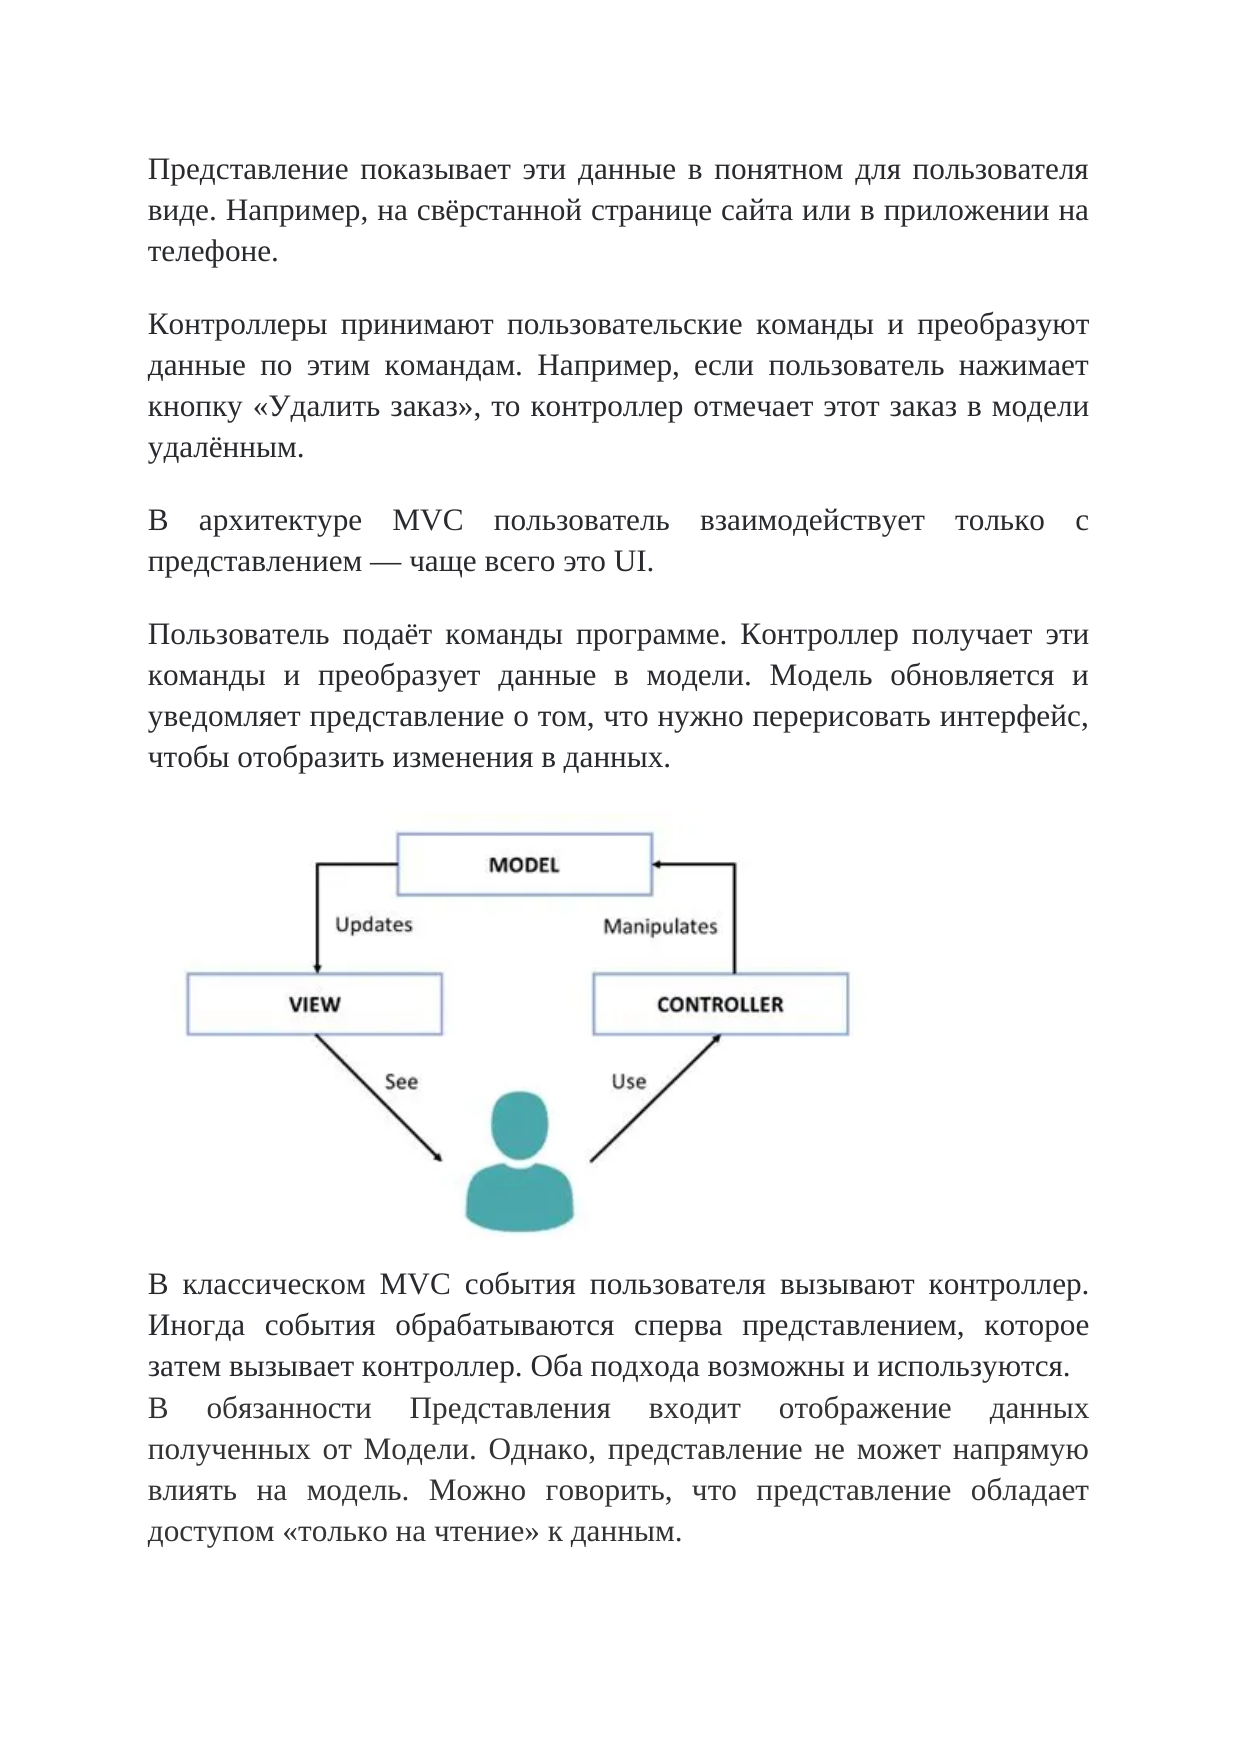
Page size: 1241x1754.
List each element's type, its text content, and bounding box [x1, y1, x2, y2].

text В обязанности Представления входит отображение данных полученных от Модели. Однако, представление не может напрямую влиять на модель. Можно говорить, что представление обладает доступом «только на чтение» к данным. [148, 1507, 1090, 1548]
text Контроллеры принимают пользовательские команды и преобразуют данные по этим командам. Например, если пользователь нажимает кнопку «Удалить заказ», то контроллер отмечает этот заказ в модели удалённым. [148, 305, 1090, 465]
text Представление показывает эти данные в понятном для пользователя виде. Например, на свёрстанной странице сайта или в приложении на телефоне. [148, 150, 1090, 268]
text Пользователь подаёт команды программе. Контроллер получает эти команды и преобразует данные в модели. Модель обновляется и уведомляет представление о том, что нужно перерисовать интерфейс, чтобы отобразить изменения в данных. [148, 733, 1090, 775]
picture [147, 811, 889, 1262]
text В классическом MVC события пользователя вызывают контроллер. Иногда события обрабатываются сперва представлением, которое затем вызывает контроллер. Оба подхода возможны и используются. [148, 1265, 1090, 1383]
text В архитектуре MVC пользователь взаимодействует только с представлением — чаще всего это UI. [148, 537, 1090, 578]
